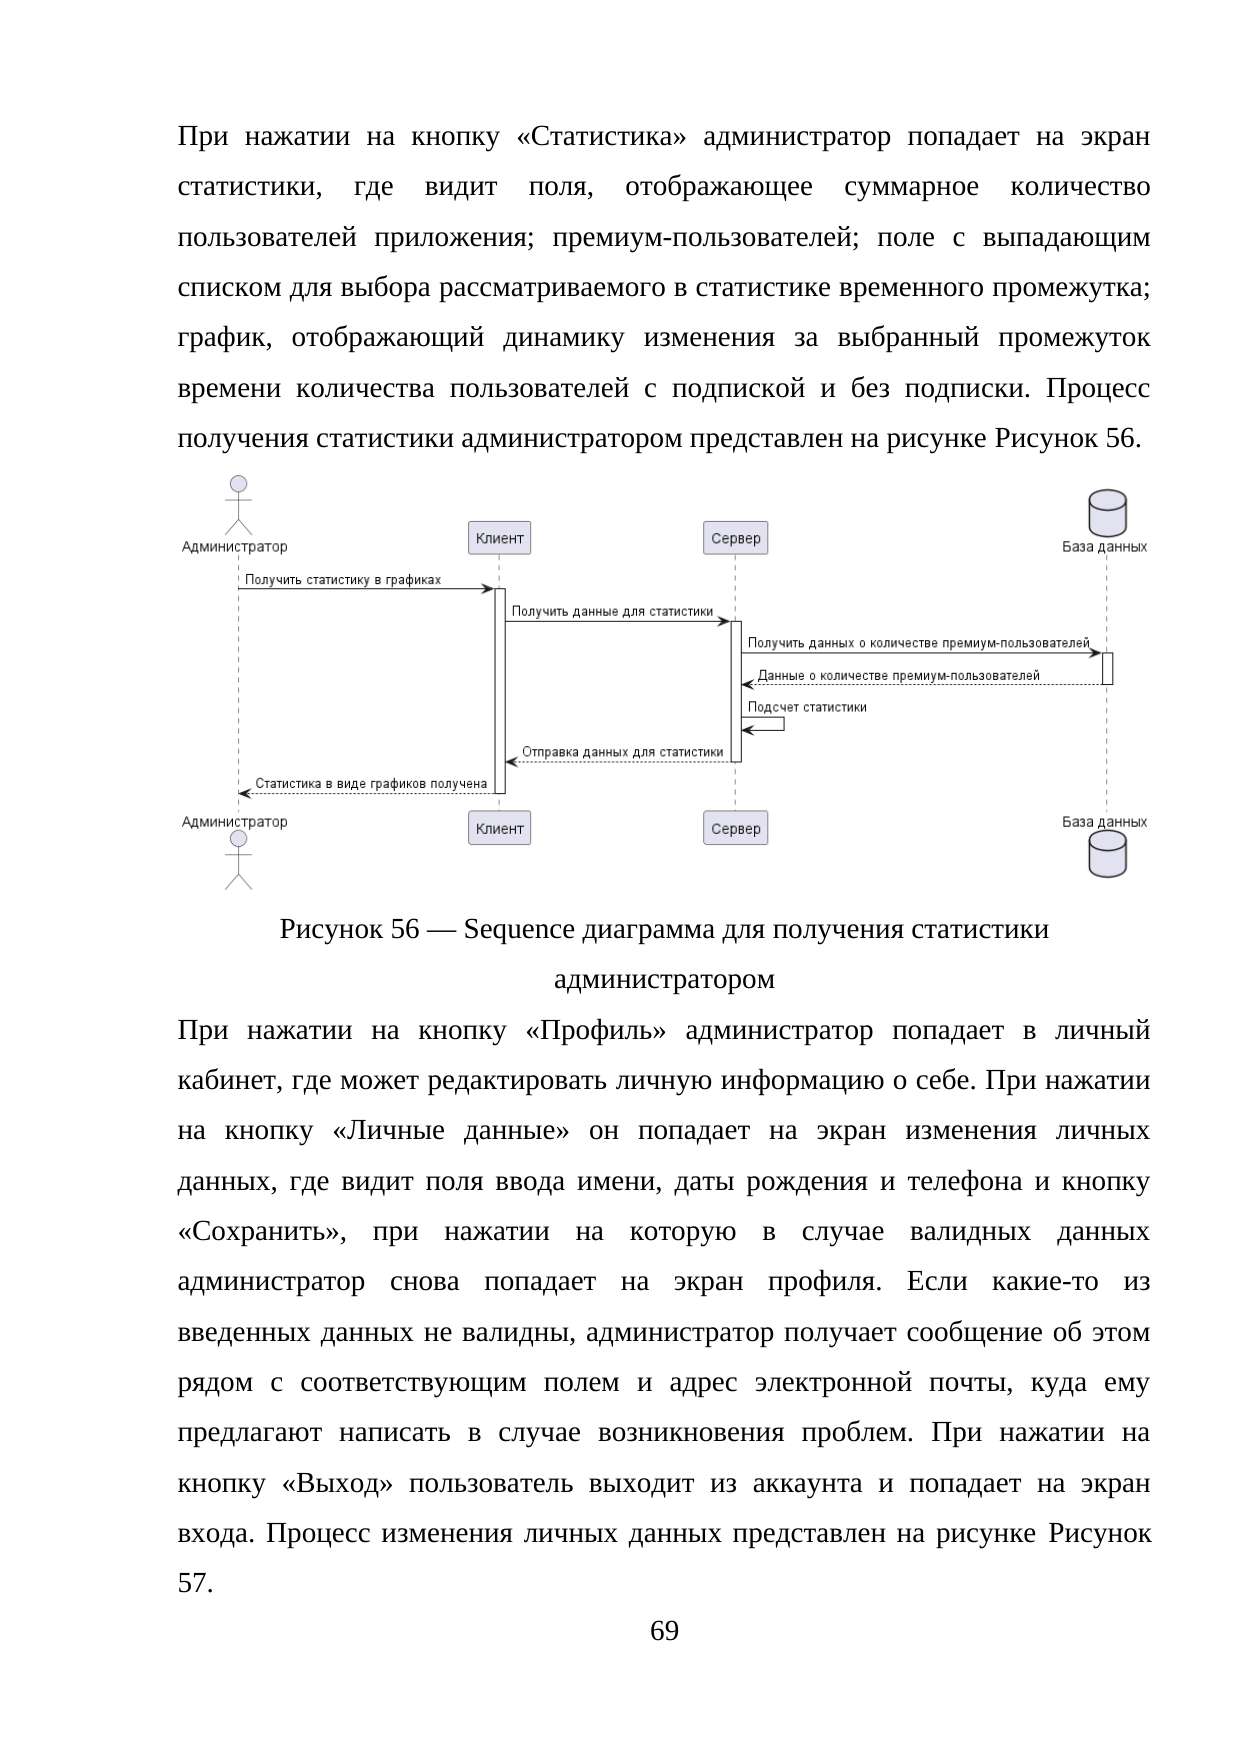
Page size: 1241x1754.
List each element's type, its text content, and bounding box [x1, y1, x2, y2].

text Рисунок 56 — Sequence диаграмма для получения статистики администратором [177, 911, 1152, 995]
text При нажатии на кнопку «Профиль» администратор попадает в личный кабинет, где может редактировать личную информацию о себе. При нажатии на кнопку «Личные данные» он попадает на экран изменения личных данных, где видит поля ввода имени, даты рождения и телефона и кнопку «Сохранить», при нажатии на которую в случае валидных данных администратор снова попадает на экран профиля. Если какие-то из введенных данных не валидны, администратор получает сообщение об этом рядом с соответствующим полем и адрес электронной почты, куда ему предлагают написать в случае возникновения проблем. При нажатии на кнопку «Выход» пользователь выходит из аккаунта и попадает на экран входа. Процесс изменения личных данных представлен на рисунке Рисунок 57. [177, 1012, 1152, 1599]
text При нажатии на кнопку «Статистика» администратор попадает на экран статистики, где видит поля, отображающее суммарное количество пользователей приложения; премиум-пользователей; поле с выпадающим списком для выбора рассматриваемого в статистике временного промежутка; график, отображающий динамику изменения за выбранный промежуток времени количества пользователей с подпиской и без подписки. Процесс получения статистики администратором представлен на рисунке Рисунок 56. [177, 118, 1152, 453]
picture [177, 470, 1152, 895]
